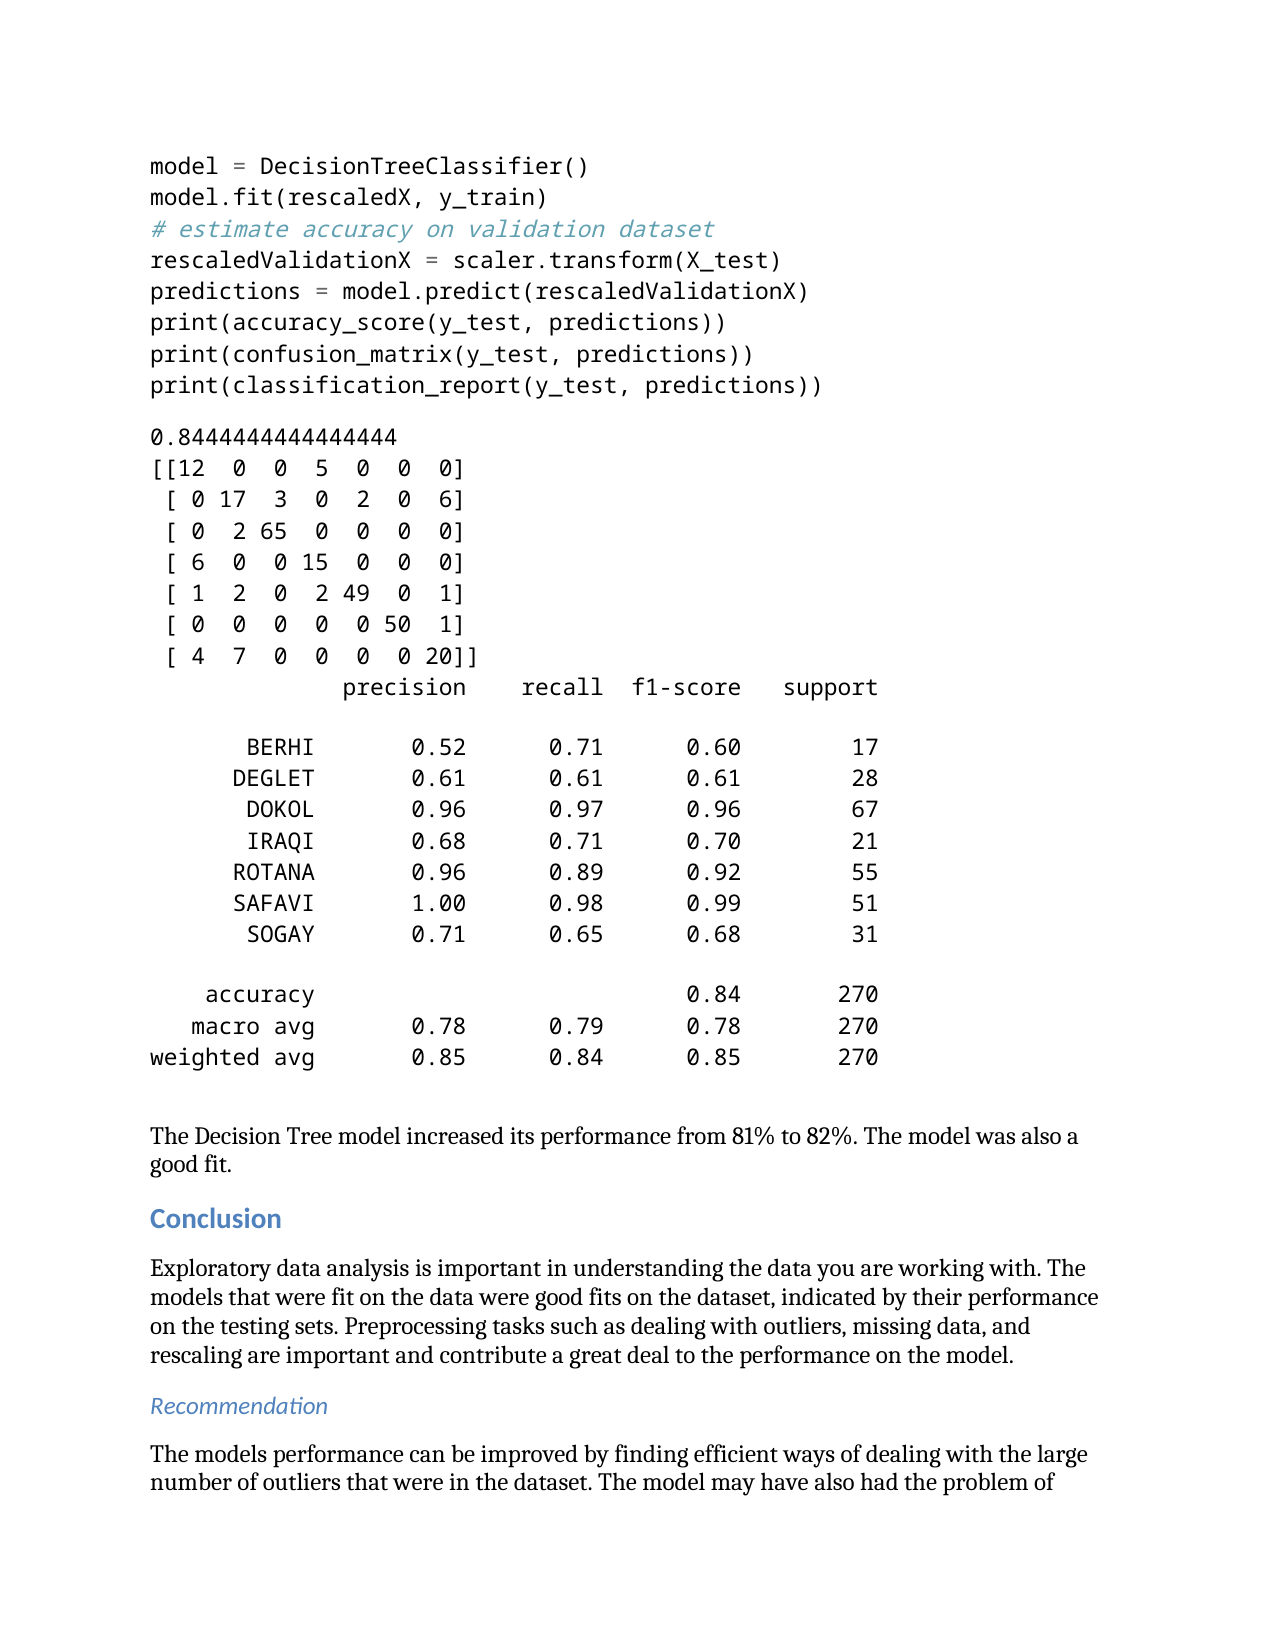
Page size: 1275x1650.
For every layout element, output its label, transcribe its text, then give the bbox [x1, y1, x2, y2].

subtitle Conclusion [150, 1200, 1125, 1236]
text Exploratory data analysis is important in understanding the data you are working with. The models that were fit on the data were good fits on the dataset, indicated by their performance on the testing sets. Preprocessing tasks such as dealing with outliers, missing data, and rescaling are important and contribute a great deal to the performance on the model. [150, 1254, 1125, 1369]
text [150, 150, 1125, 400]
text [150, 1439, 1125, 1497]
text The Decision Tree model increased its performance from 81% to 82%. The model was also a good fit. [150, 1122, 1125, 1179]
text 0.8444444444444444 [[12 0 0 5 0 0 0] [ 0 17 3 0 2 0 6] [ 0 2 65 0 0 0 0] [ 6 0 0 15 0 0 0] [ 1 2 0 2 49 0 1] [ 0 0 0 0 0 50 1] [ 4 7 0 0 0 0 20]] precision recall f1-score support BERHI 0.52 0.71 0.60 17 DEGLET 0.61 0.61 0.61 28 DOKOL 0.96 0.97 0.96 67 IRAQI 0.68 0.71 0.70 21 ROTANA 0.96 0.89 0.92 55 SAFAVI 1.00 0.98 0.99 51 SOGAY 0.71 0.65 0.68 31 accuracy 0.84 270 macro avg 0.78 0.79 0.78 270 weighted avg 0.85 0.84 0.85 270 [150, 421, 1125, 1101]
subtitle Recommendation [150, 1390, 1125, 1421]
